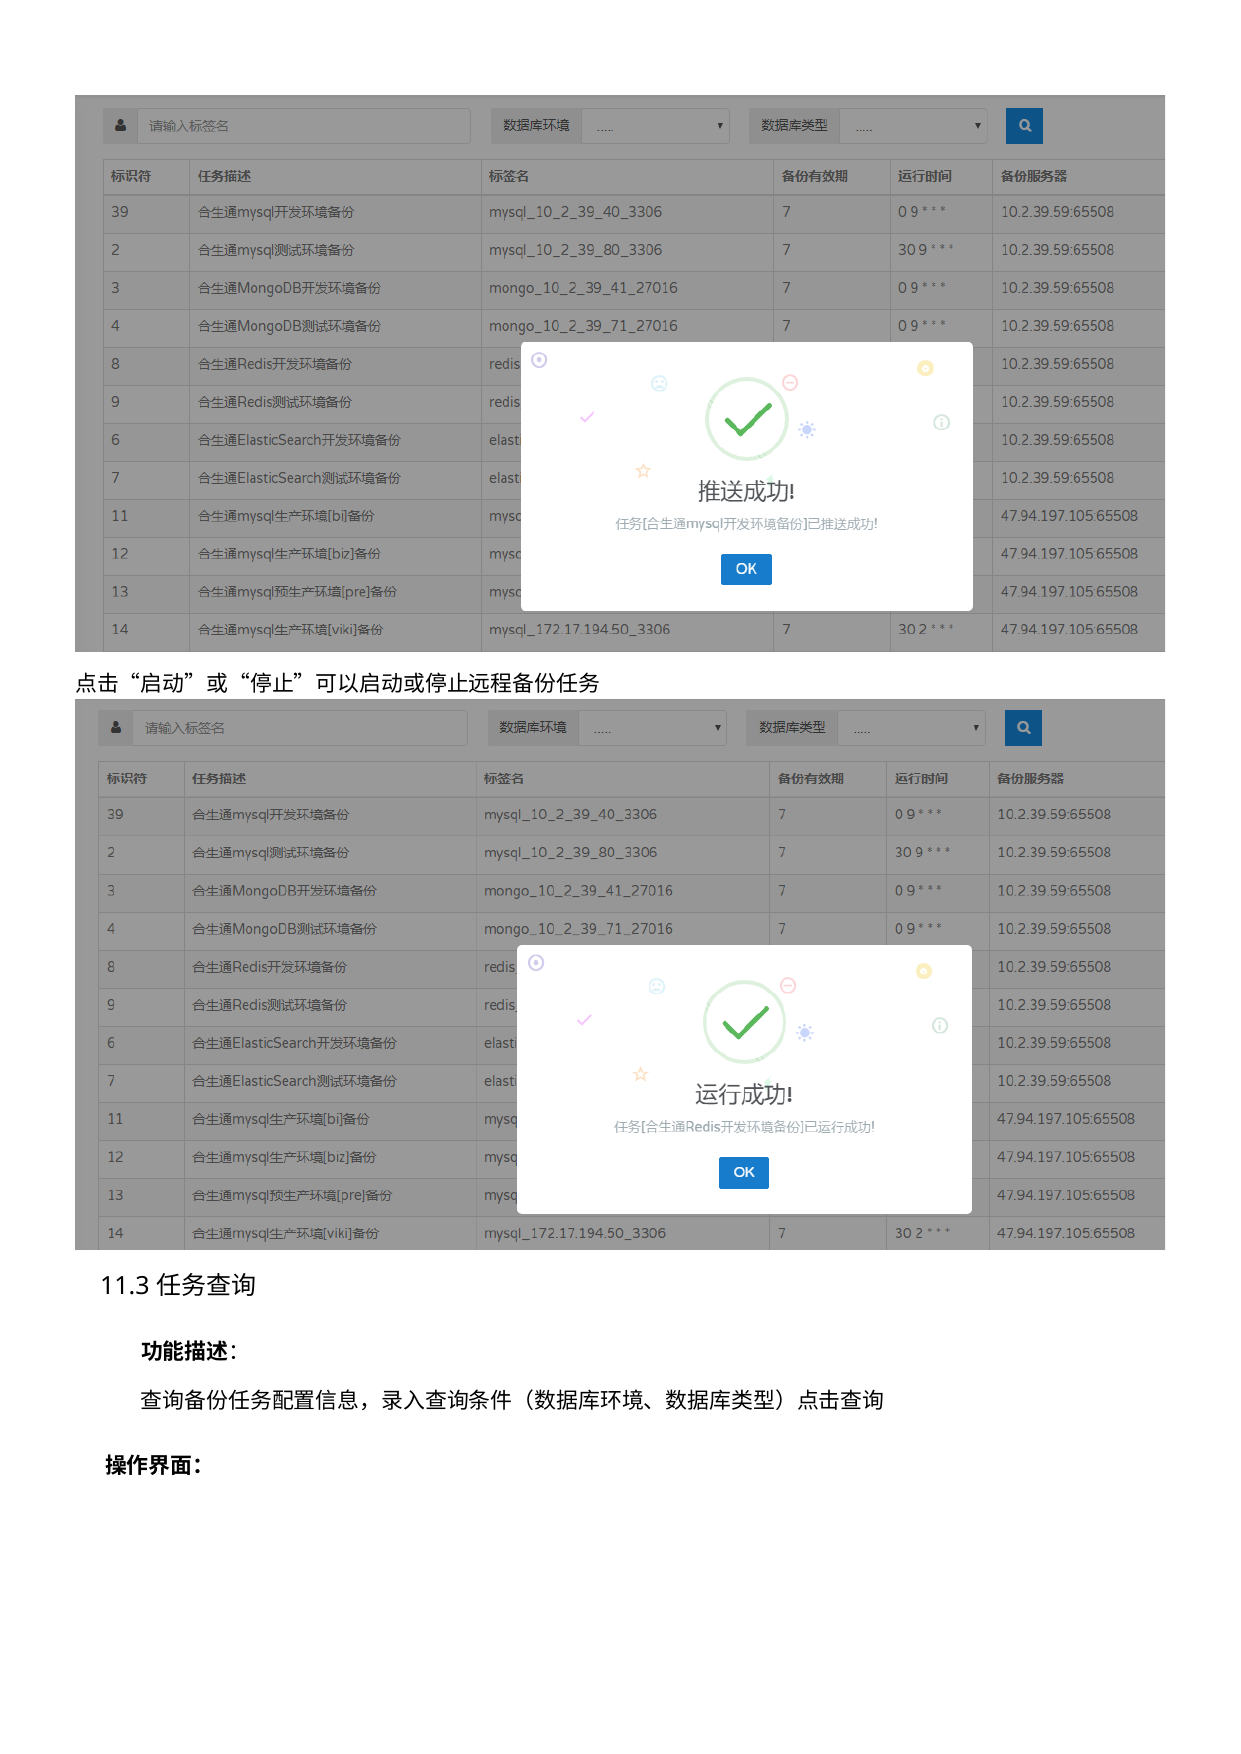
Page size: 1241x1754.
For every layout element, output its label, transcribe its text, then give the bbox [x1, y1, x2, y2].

picture [75, 95, 1166, 652]
text 点击“启动”或“停止”可以启动或停止远程备份任务 [75, 666, 1165, 698]
text 功能描述： [75, 1334, 1165, 1366]
picture [75, 699, 1166, 1250]
text 11.3 任务查询 [75, 1251, 1165, 1316]
text 操作界面： [75, 1447, 1165, 1480]
text 查询备份任务配置信息，录入查询条件（数据库环境、数据库类型）点击查询 [97, 1382, 1165, 1415]
